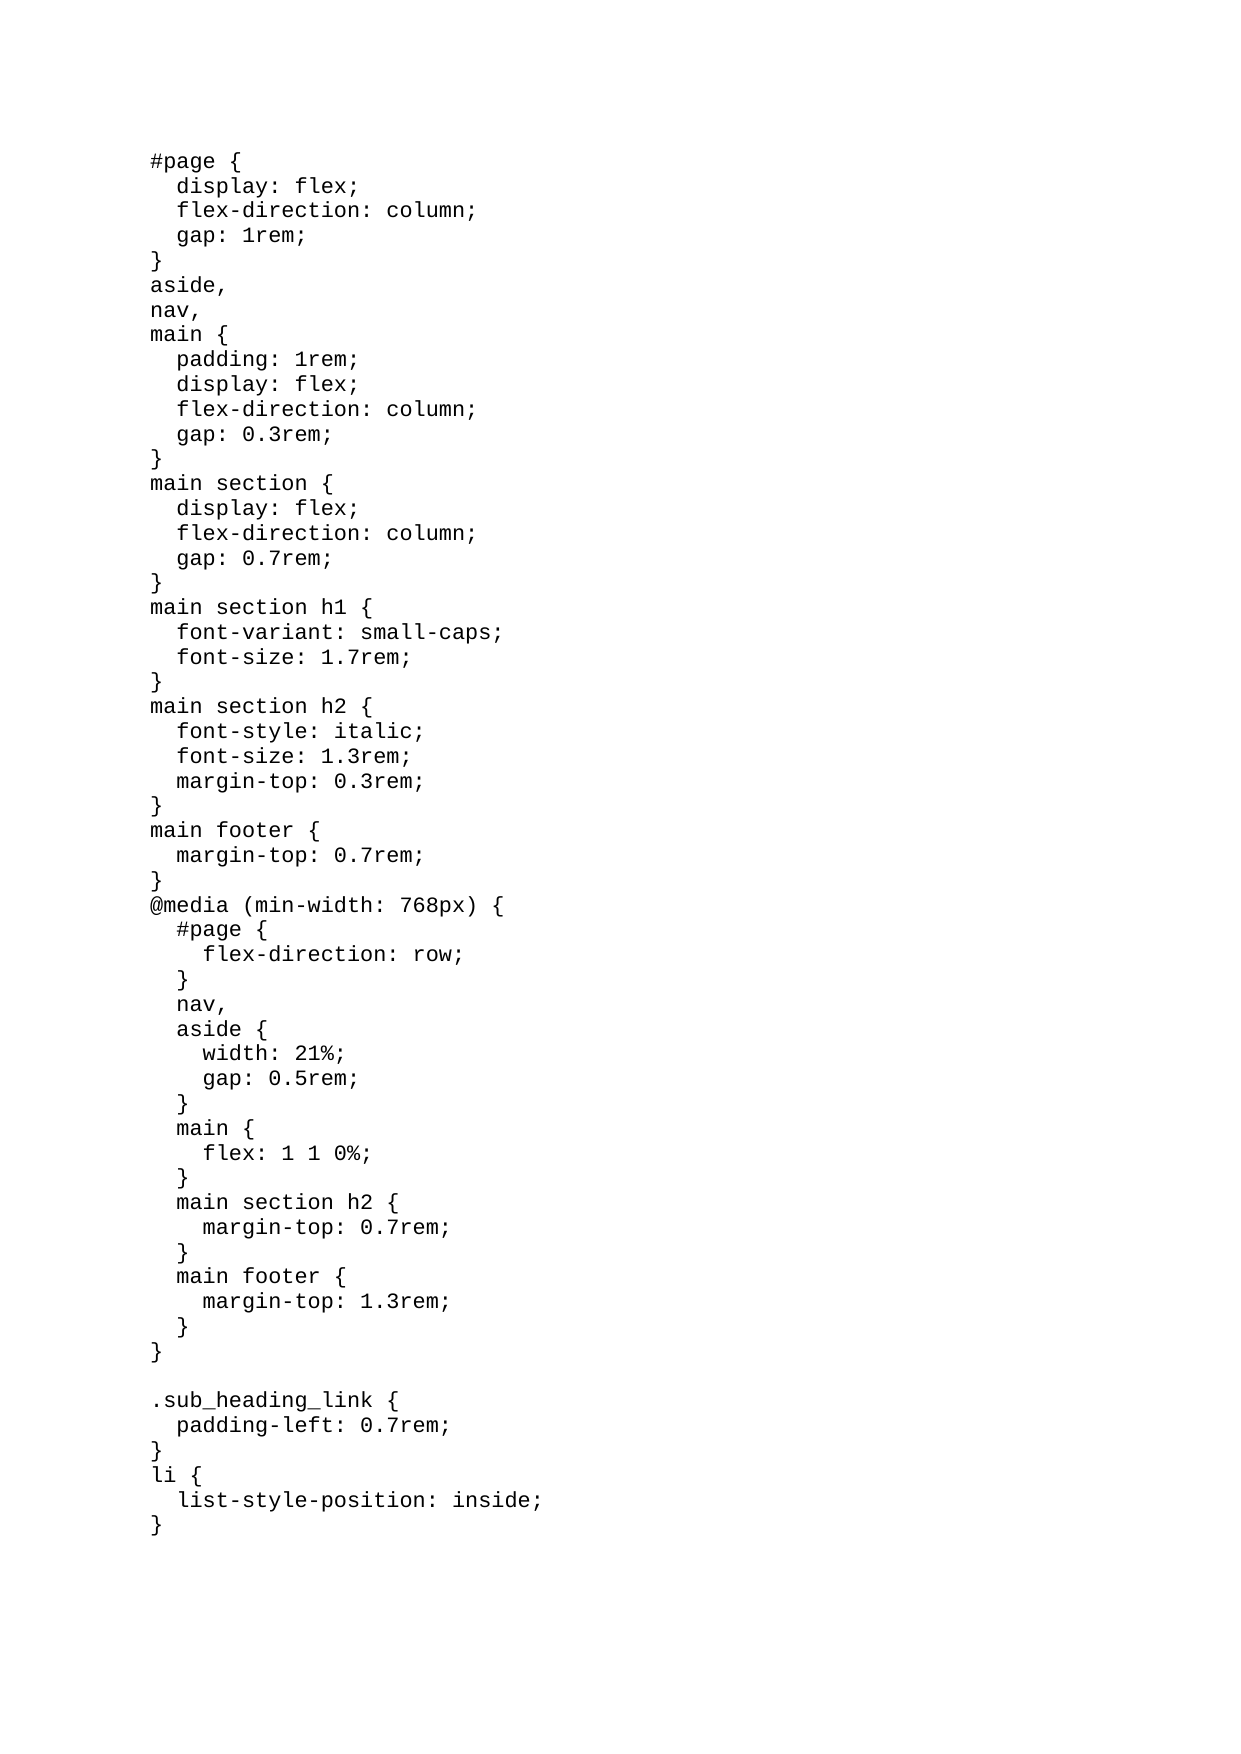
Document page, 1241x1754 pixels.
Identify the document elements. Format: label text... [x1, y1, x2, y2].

text margin-top: 0.7rem; [150, 844, 1090, 869]
text padding: 1rem; [150, 348, 1090, 373]
text } [150, 1092, 1090, 1117]
text flex-direction: column; [150, 199, 1090, 224]
text } [150, 869, 1090, 894]
text } [150, 1241, 1090, 1266]
text #page { [150, 150, 1090, 175]
text } [150, 671, 1090, 695]
text display: flex; [150, 373, 1090, 398]
text } [150, 1315, 1090, 1340]
text display: flex; [150, 175, 1090, 199]
text } [150, 249, 1090, 274]
text gap: 0.3rem; [150, 423, 1090, 447]
text list-style-position: inside; [150, 1489, 1090, 1513]
text gap: 0.7rem; [150, 547, 1090, 571]
text .sub_heading_link { [150, 1389, 1090, 1414]
text } [150, 1439, 1090, 1464]
text #page { [150, 918, 1090, 943]
text nav, [150, 299, 1090, 323]
text } [150, 571, 1090, 596]
text li { [150, 1464, 1090, 1489]
text aside { [150, 1018, 1090, 1042]
text @media (min-width: 768px) { [150, 894, 1090, 918]
text } [150, 794, 1090, 819]
text font-style: italic; [150, 720, 1090, 745]
text margin-top: 0.3rem; [150, 770, 1090, 794]
text nav, [150, 993, 1090, 1018]
text flex: 1 1 0%; [150, 1142, 1090, 1166]
text main section h2 { [150, 1191, 1090, 1216]
text main section h1 { [150, 596, 1090, 621]
text aside, [150, 274, 1090, 299]
text padding-left: 0.7rem; [150, 1414, 1090, 1439]
text main section { [150, 472, 1090, 497]
text main footer { [150, 1266, 1090, 1290]
text } [150, 447, 1090, 472]
text flex-direction: column; [150, 522, 1090, 547]
text gap: 0.5rem; [150, 1067, 1090, 1092]
text } [150, 1166, 1090, 1191]
text main section h2 { [150, 695, 1090, 720]
text font-size: 1.7rem; [150, 646, 1090, 671]
text } [150, 968, 1090, 993]
text main { [150, 323, 1090, 348]
text font-variant: small-caps; [150, 621, 1090, 646]
text font-size: 1.3rem; [150, 745, 1090, 770]
text main { [150, 1117, 1090, 1142]
text width: 21%; [150, 1042, 1090, 1067]
text display: flex; [150, 497, 1090, 522]
text } [150, 1340, 1090, 1365]
text } [150, 1513, 1090, 1538]
text gap: 1rem; [150, 224, 1090, 249]
text margin-top: 0.7rem; [150, 1216, 1090, 1241]
text main footer { [150, 819, 1090, 844]
text flex-direction: column; [150, 398, 1090, 423]
text margin-top: 1.3rem; [150, 1290, 1090, 1315]
text flex-direction: row; [150, 943, 1090, 968]
